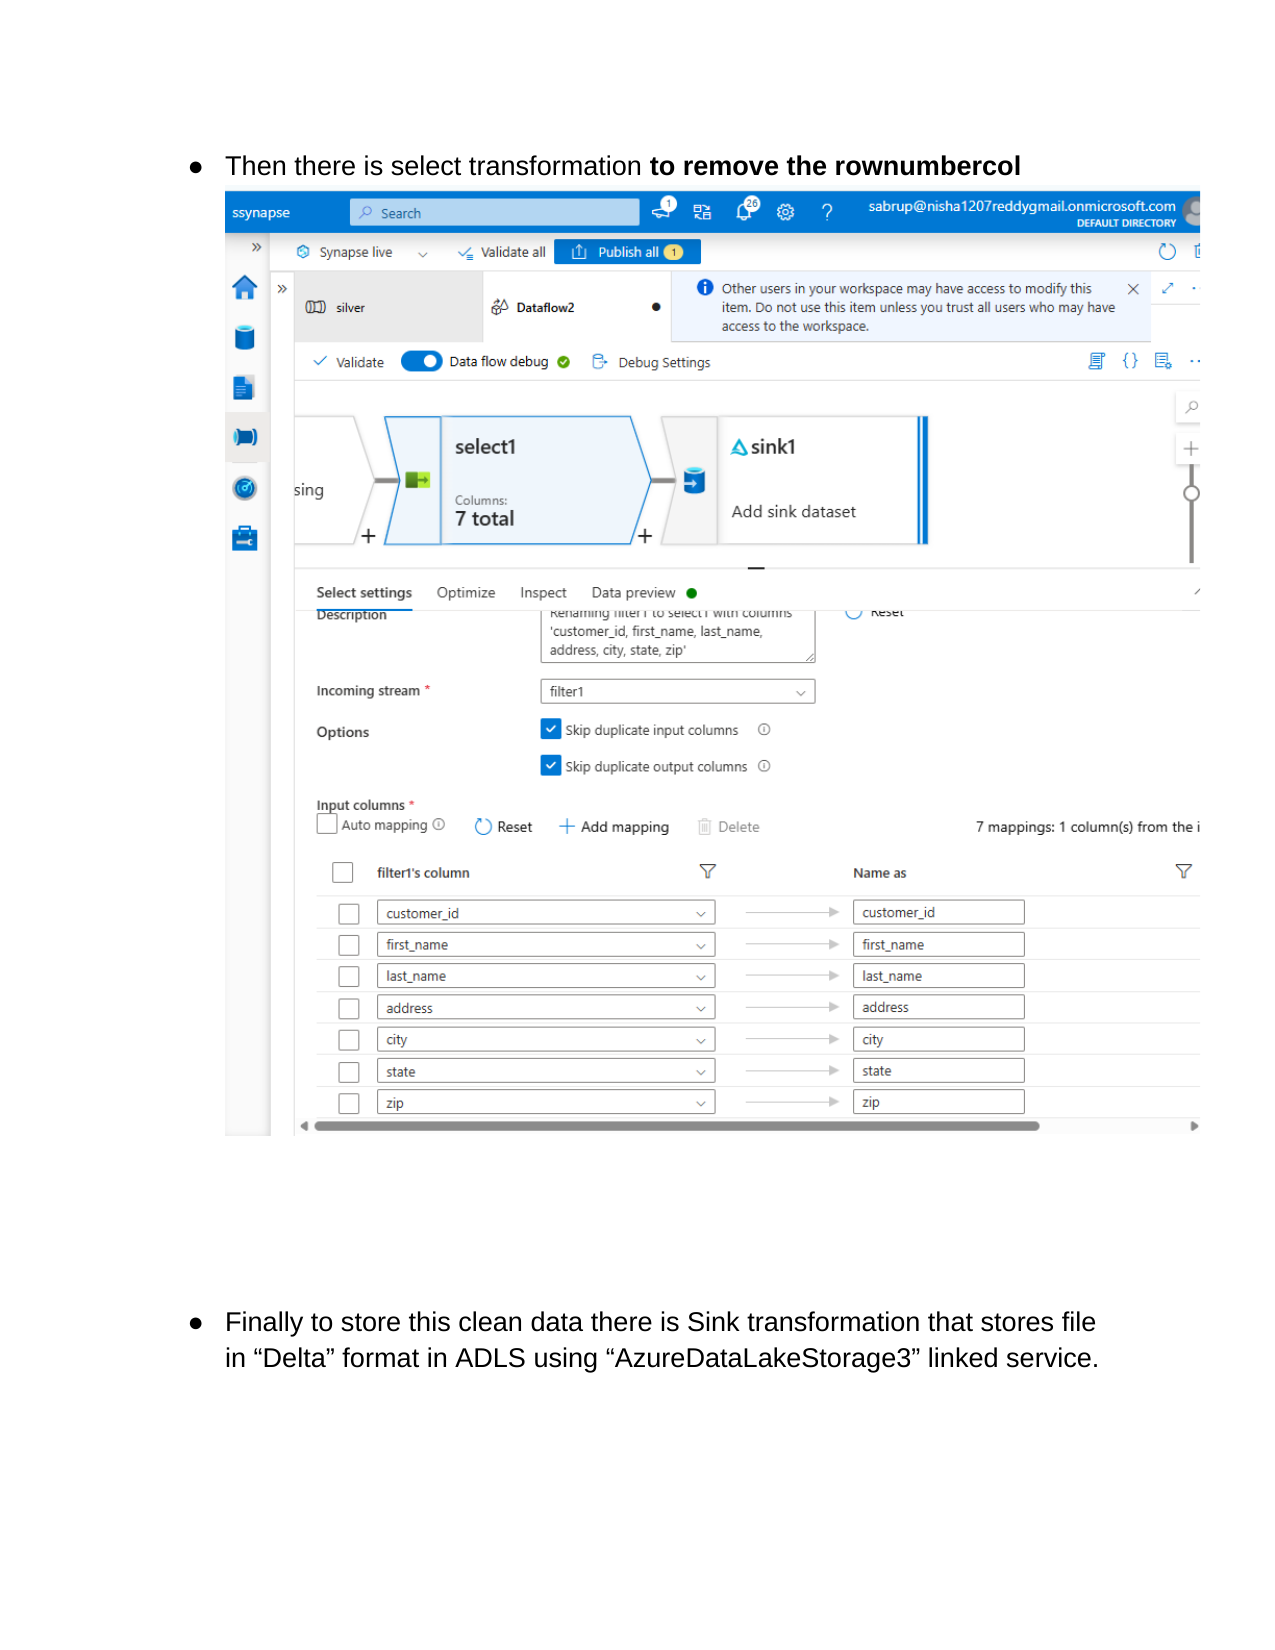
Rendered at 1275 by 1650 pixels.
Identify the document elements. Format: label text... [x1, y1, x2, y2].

picture [225, 185, 1200, 1136]
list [187, 1306, 1125, 1373]
